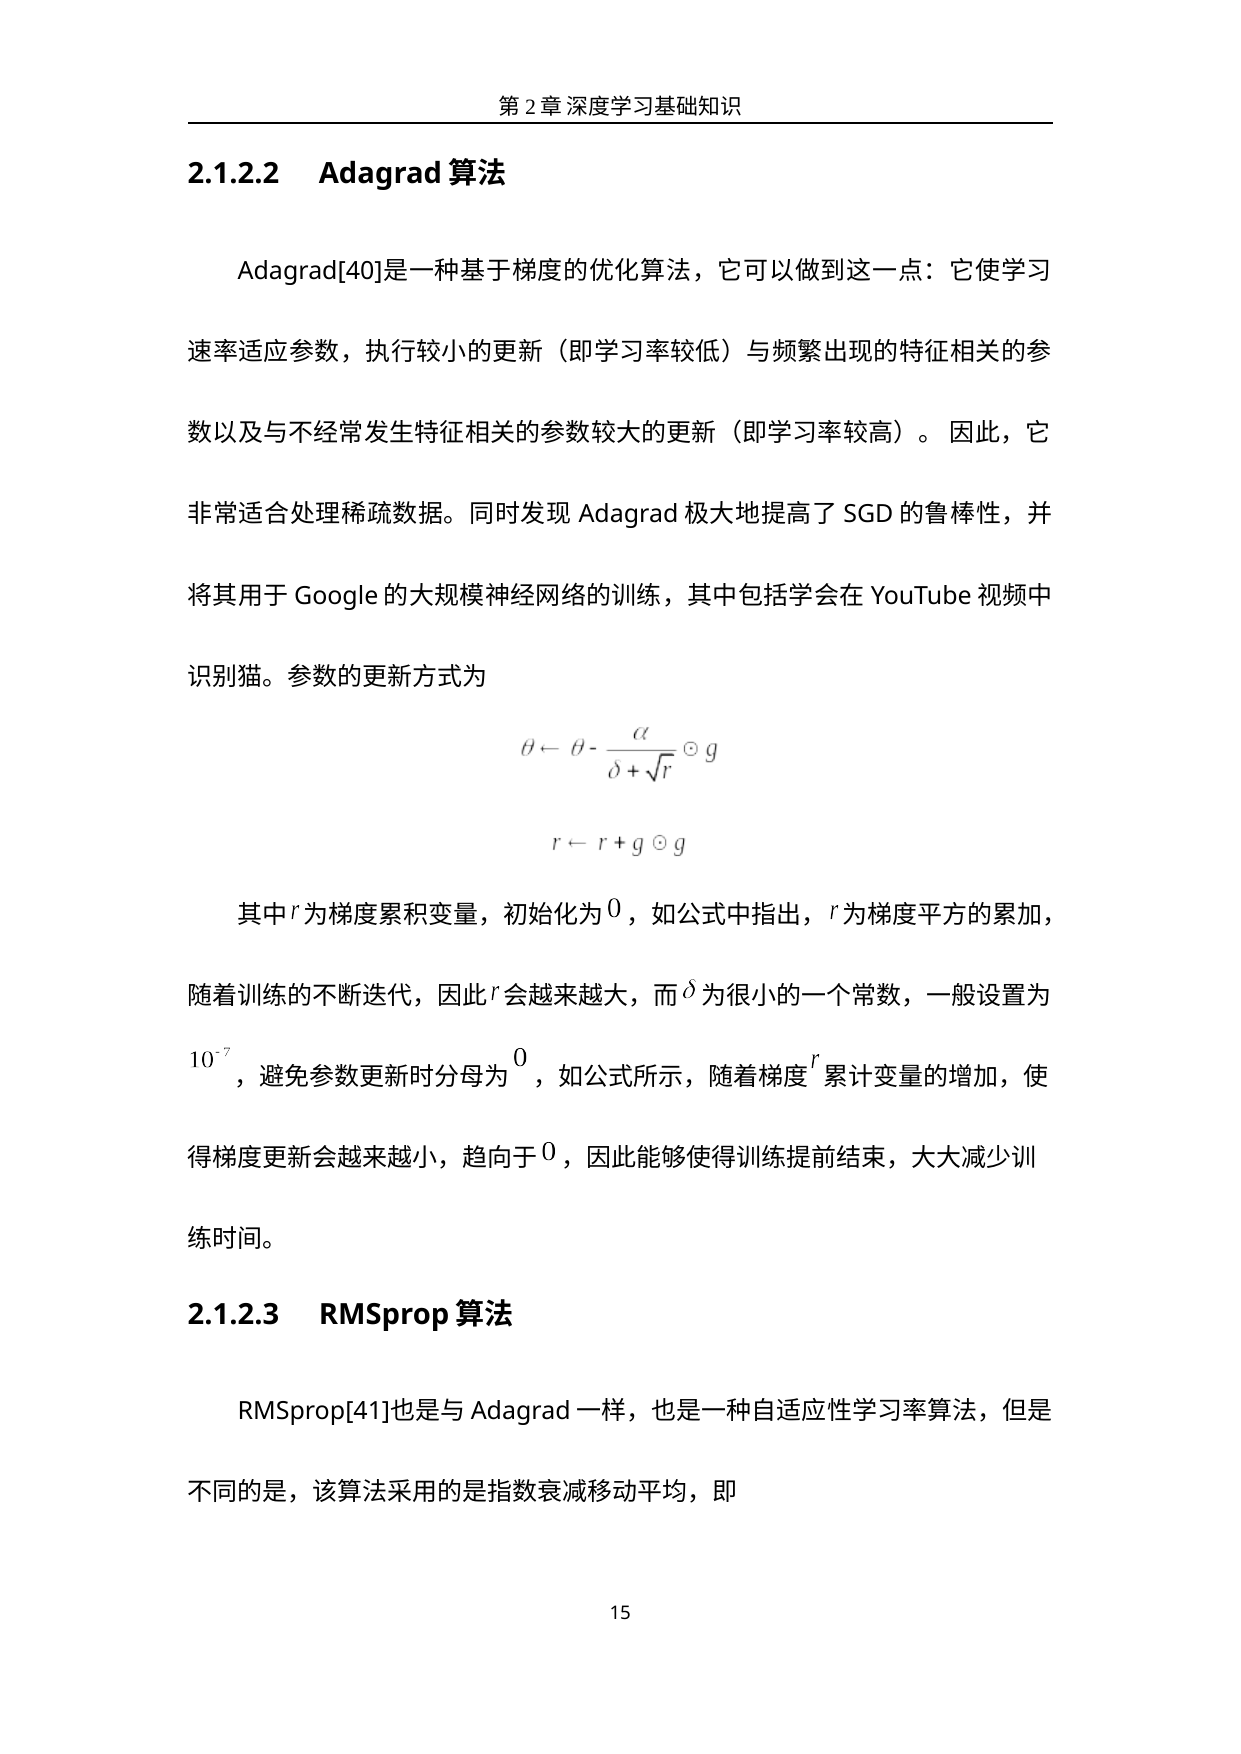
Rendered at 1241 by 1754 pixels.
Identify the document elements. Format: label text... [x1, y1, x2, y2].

subtitle RMSprop算法 [187, 1290, 1053, 1333]
text RMSprop[41]也是与Adagrad一样，也是一种自适应性学习率算法，但是不同的是，该算法采用的是指数衰减移动平均，即 [187, 1376, 1053, 1522]
text 其中为梯度累积变量，初始化为，如公式中指出，为梯度平方的累加，随着训练的不断迭代，因此会越来越大，而为很小的一个常数，一般设置为，避免参数更新时分母为，如公式所示，随着梯度累计变量的增加，使得梯度更新会越来越小，趋向于，因此能够使得训练提前结束，大大减少训练时间。 [187, 879, 1053, 1269]
subtitle Adagrad算法 [187, 150, 1053, 192]
text Adagrad[40]是一种基于梯度的优化算法，它可以做到这一点：它使学习速率适应参数，执行较小的更新（即学习率较低）与频繁出现的特征相关的参数以及与不经常发生特征相关的参数较大的更新（即学习率较高）。 因此，它非常适合处理稀疏数据。同时发现Adagrad极大地提高了SGD的鲁棒性，并将其用于Google的大规模神经网络的训练，其中包括学会在YouTube视频中识别猫。参数的更新方式为 [187, 236, 1053, 707]
